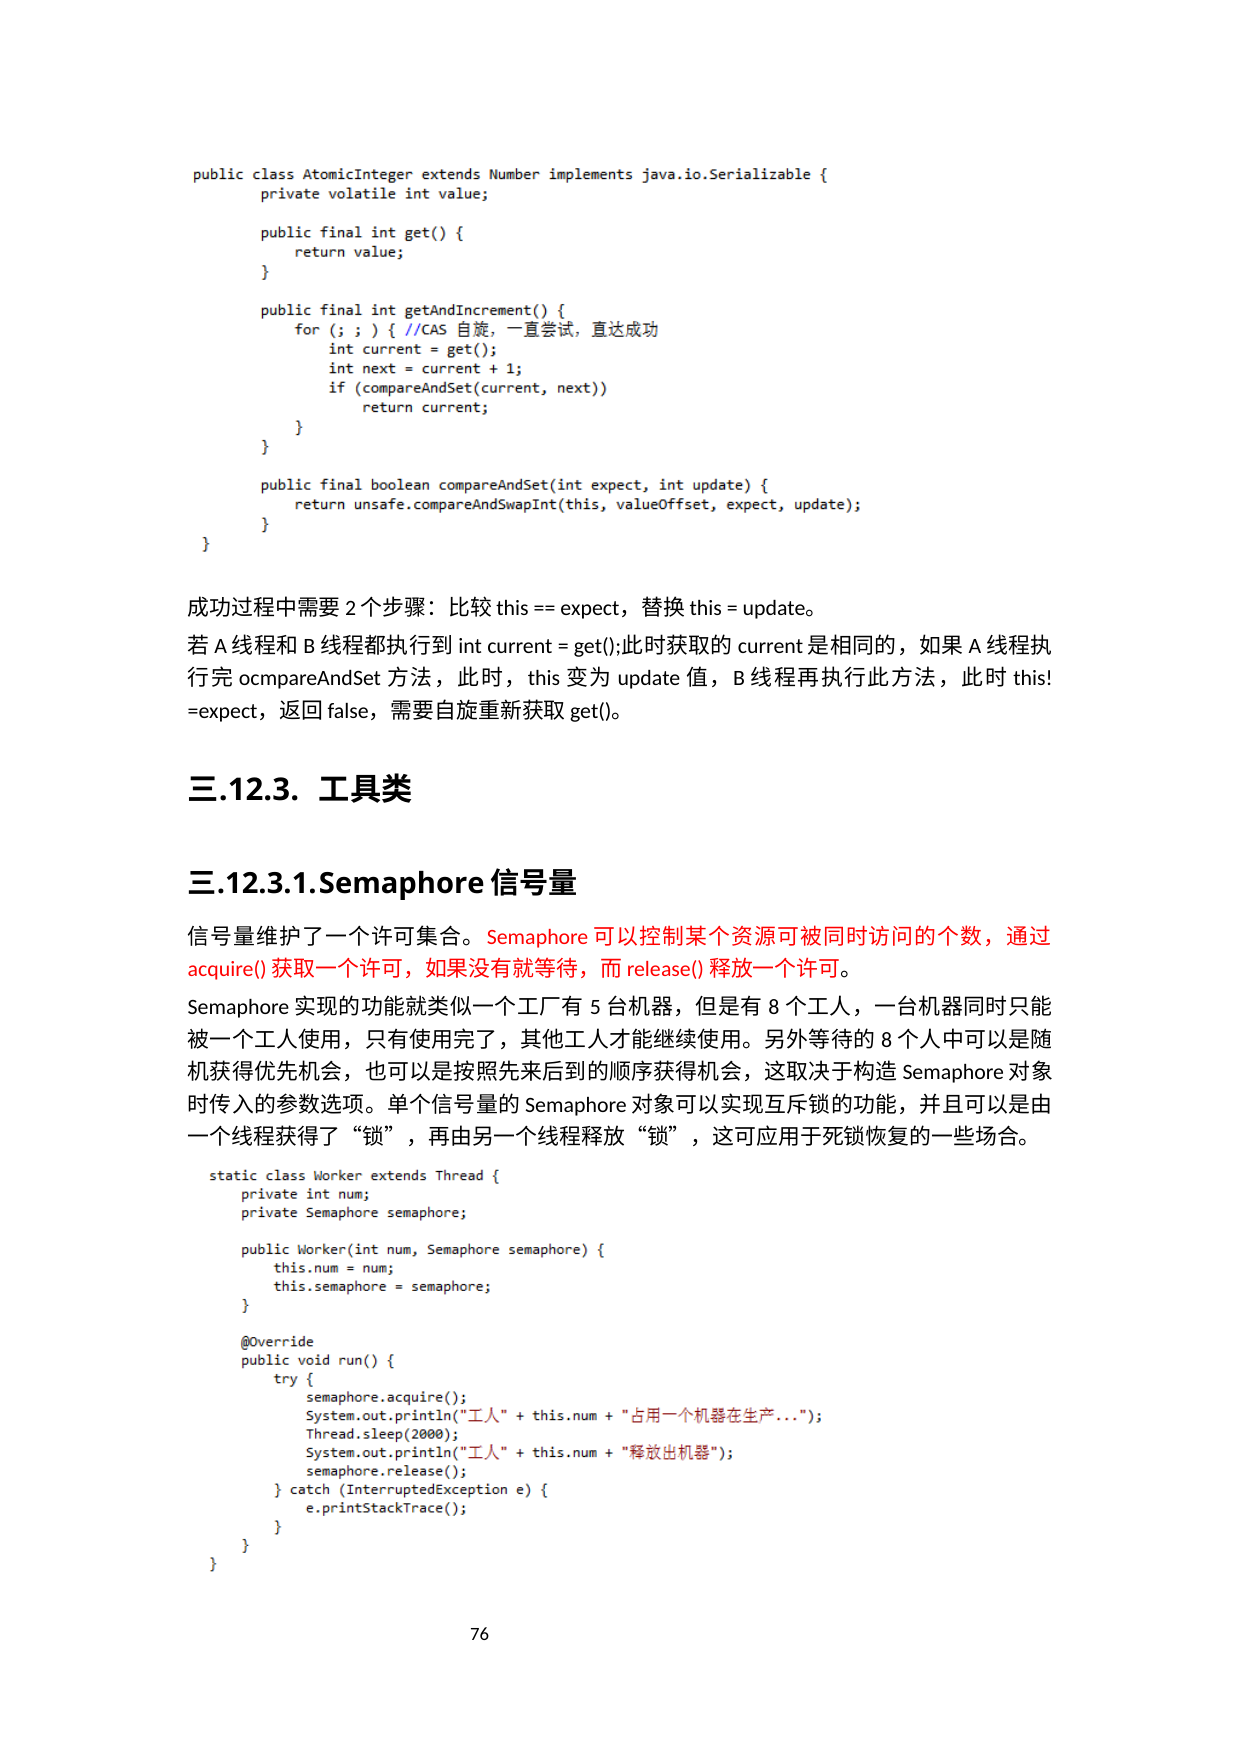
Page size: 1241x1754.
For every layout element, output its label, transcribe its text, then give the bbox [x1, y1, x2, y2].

text 若A线程和B线程都执行到int current = get();此时获取的current是相同的，如果A线程执行完ocmpareAndSet方法，此时，this变为update值，B线程再执行此方法，此时this!=expect，返回false，需要自旋重新获取get()。 [187, 627, 1053, 725]
picture [187, 162, 1053, 559]
subtitle 工具类 [187, 754, 1053, 819]
text Semaphore实现的功能就类似一个工厂有 5 台机器，但是有 8 个工人，一台机器同时只能被一个工人使用，只有使用完了，其他工人才能继续使用。另外等待的8 个人中可以是随机获得优先机会，也可以是按照先来后到的顺序获得机会，这取决于构造Semaphore对象时传入的参数选项。单个信号量的Semaphore对象可以实现互斥锁的功能，并且可以是由一个线程获得了“锁”，再由另一个线程释放“锁”，这可应用于死锁恢复的一些场合。 [187, 989, 1053, 1151]
subtitle Semaphore信号量 [187, 848, 1053, 913]
text 信号量维护了一个许可集合。Semaphore可以控制某个资源可被同时访问的个数，通过 acquire() 获取一个许可，如果没有就等待，而 release() 释放一个许可。 [187, 918, 1053, 983]
text 成功过程中需要2个步骤：比较this == expect，替换this = update。 [187, 590, 1053, 622]
picture [187, 1156, 1053, 1576]
